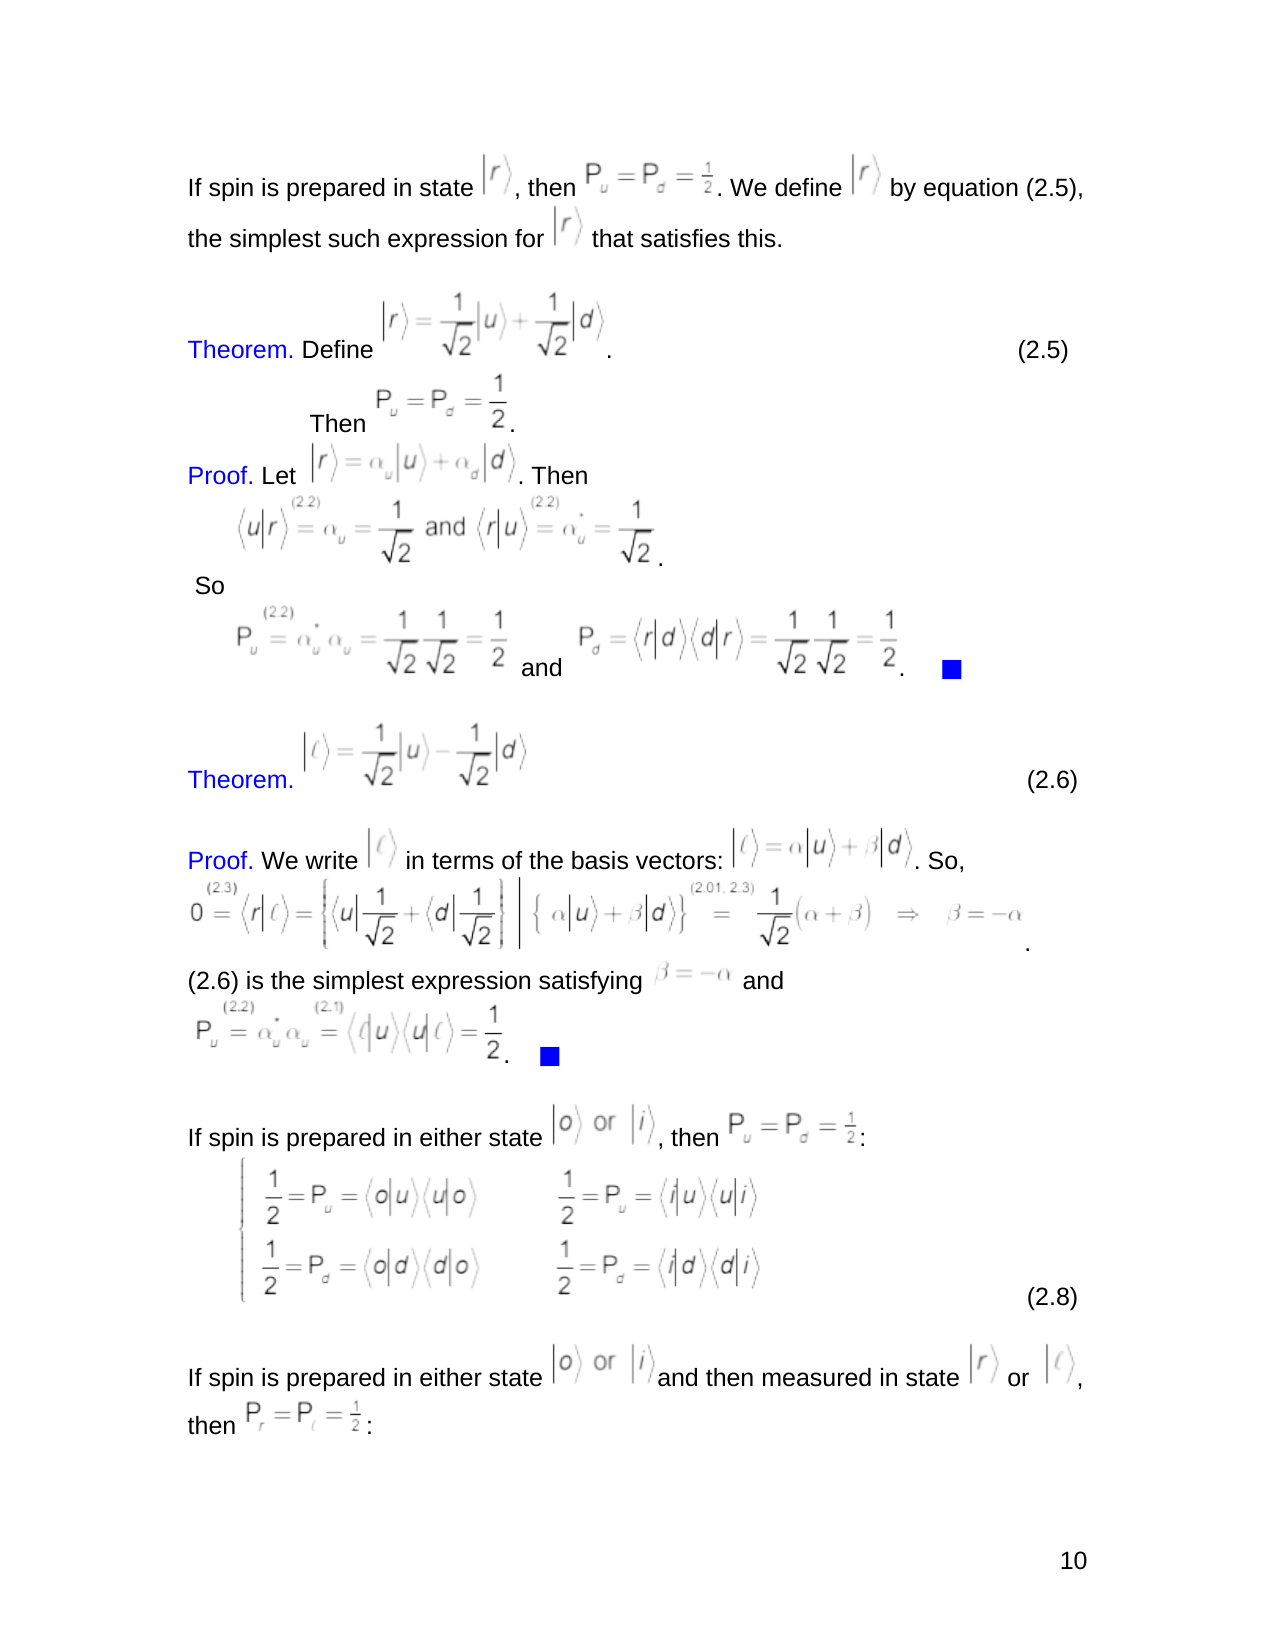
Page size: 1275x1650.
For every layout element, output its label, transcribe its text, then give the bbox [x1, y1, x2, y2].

text (2.8) [187, 1151, 1087, 1311]
text . ■ [187, 995, 1087, 1071]
text . [187, 874, 1087, 956]
text If spin is prepared in either state and then measured in state or , then : [187, 1340, 1087, 1440]
text Theorem. Define . (2.5) [187, 282, 1087, 363]
text If spin is prepared in either state , then : [187, 1100, 1087, 1151]
text If spin is prepared in state , then . We define by equation (2.5), the simplest such expression for that satisfies this. [187, 150, 1087, 253]
text (2.6) is the simplest expression satisfying and [187, 956, 1087, 995]
text . [187, 489, 1087, 571]
text Then . [187, 363, 1087, 438]
text So [187, 571, 1087, 600]
text and . ■ [187, 600, 1087, 684]
text Proof. We write in terms of the basis vectors: . So, [187, 823, 1087, 874]
text Theorem. (2.6) [187, 712, 1087, 794]
text Proof. Let . Then [187, 438, 1087, 489]
